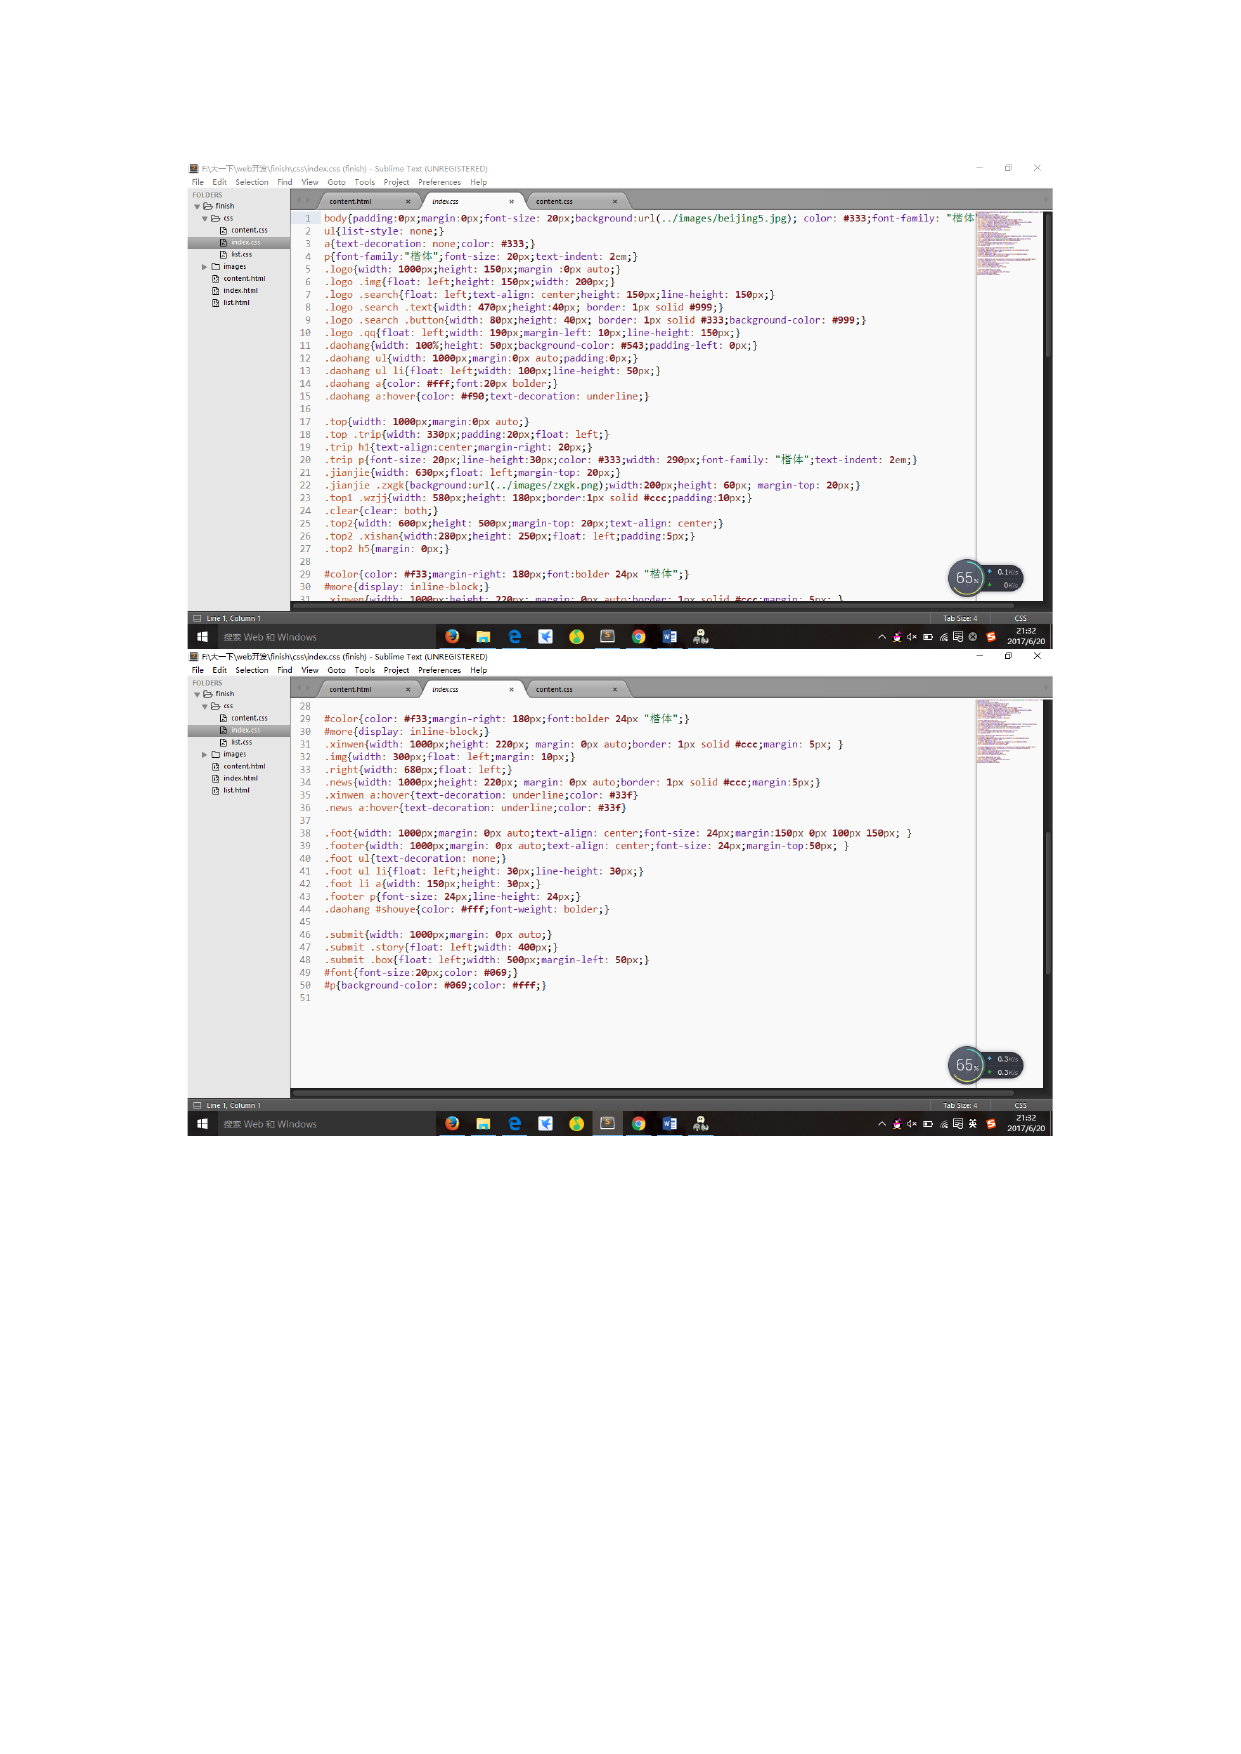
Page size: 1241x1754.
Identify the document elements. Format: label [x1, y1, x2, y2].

picture [187, 162, 1053, 1136]
